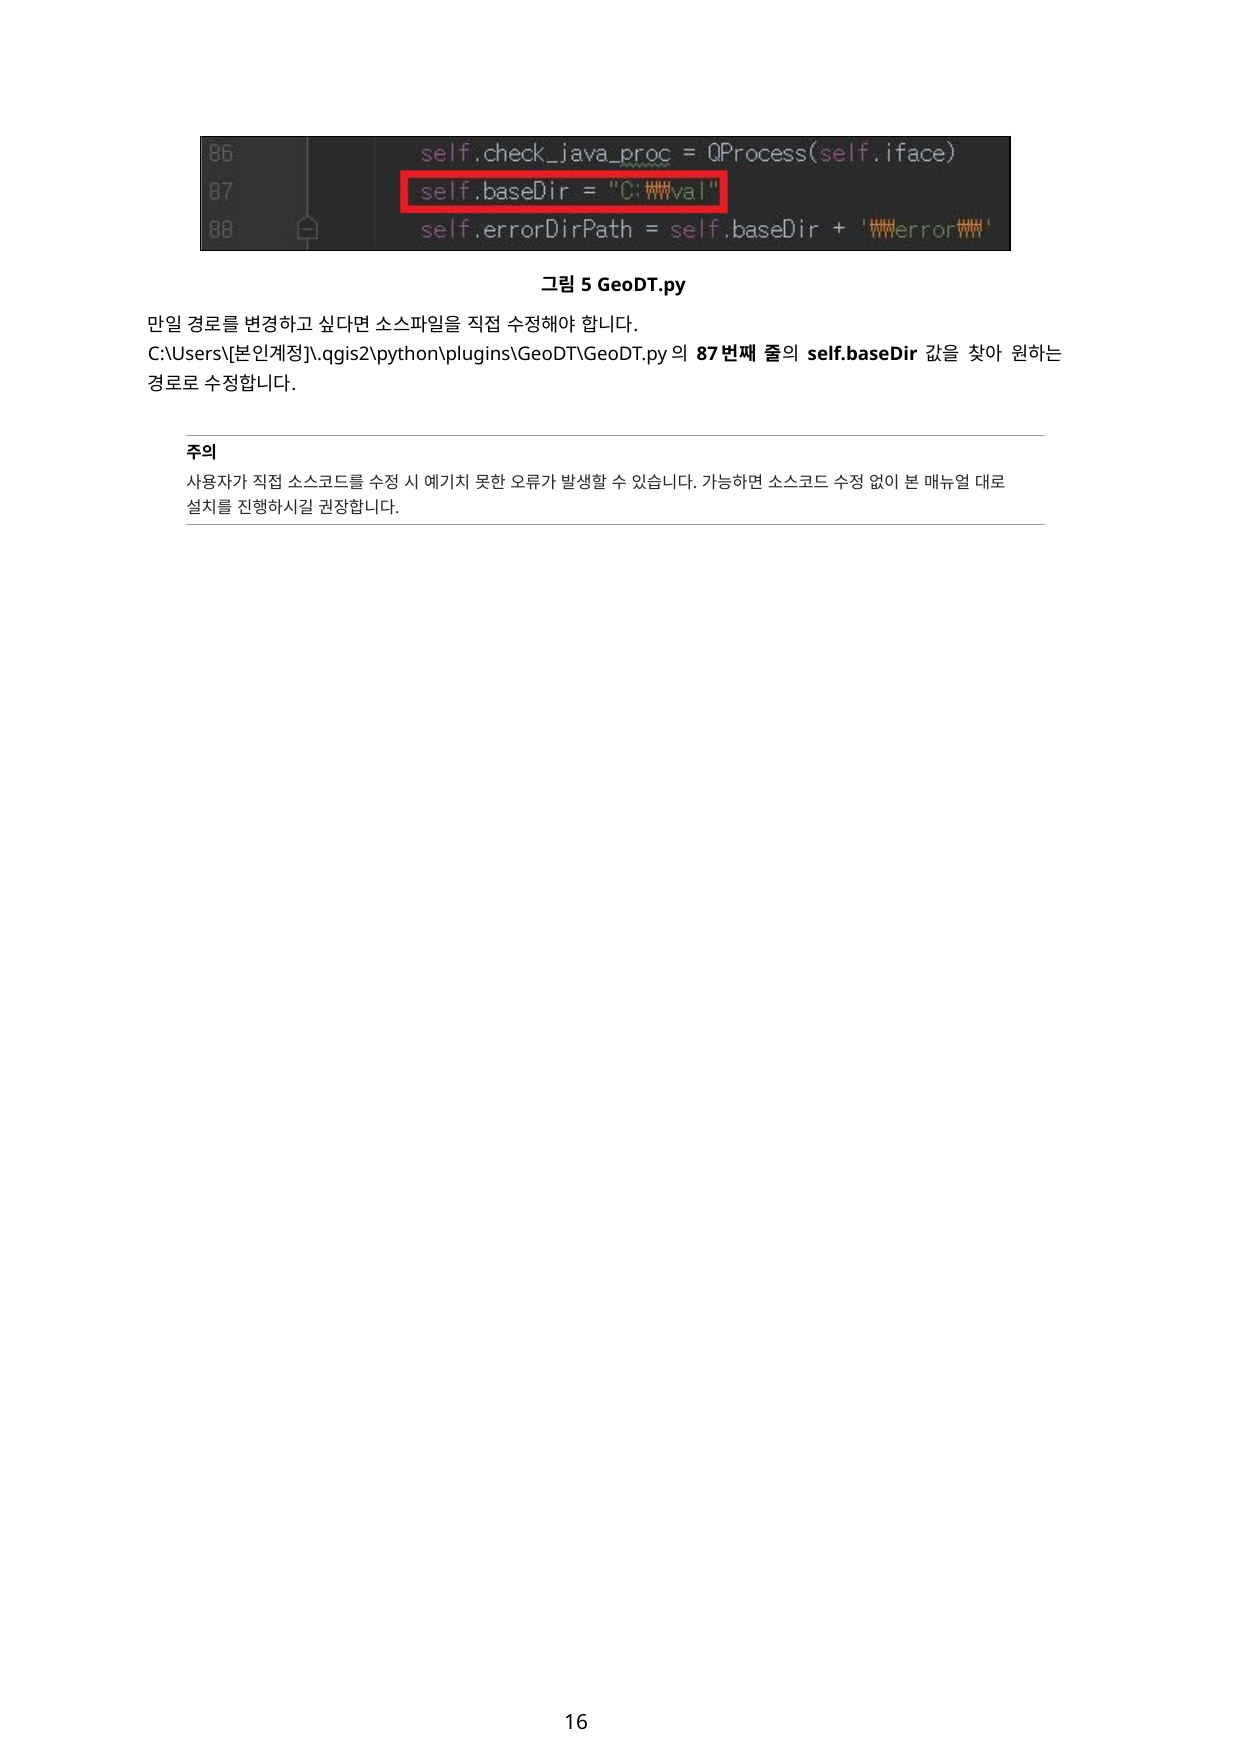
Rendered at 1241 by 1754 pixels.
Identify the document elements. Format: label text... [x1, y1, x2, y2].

text 사용자가 직접 소스코드를 수정 시 예기치 못한 오류가 발생할 수 있습니다. 가능하면 소스코드 수정 없이 본 매뉴얼 대로 설치를 진행하시길 권장합니다. [186, 469, 1045, 524]
text 그림 5 GeoDT.py [164, 274, 1063, 293]
picture [201, 137, 1009, 250]
title 주의 [186, 436, 1045, 463]
list 만일 경로를 변경하고 싶다면 소스파일을 직접 수정해야 합니다. C:\Users\[본인계정]\.qgis2\python\plugins\GeoDT\GeoDT.py의 87번째 줄의 self.baseDir 값을 찾아 원하는 경로로 수정합니다. [148, 310, 1063, 395]
